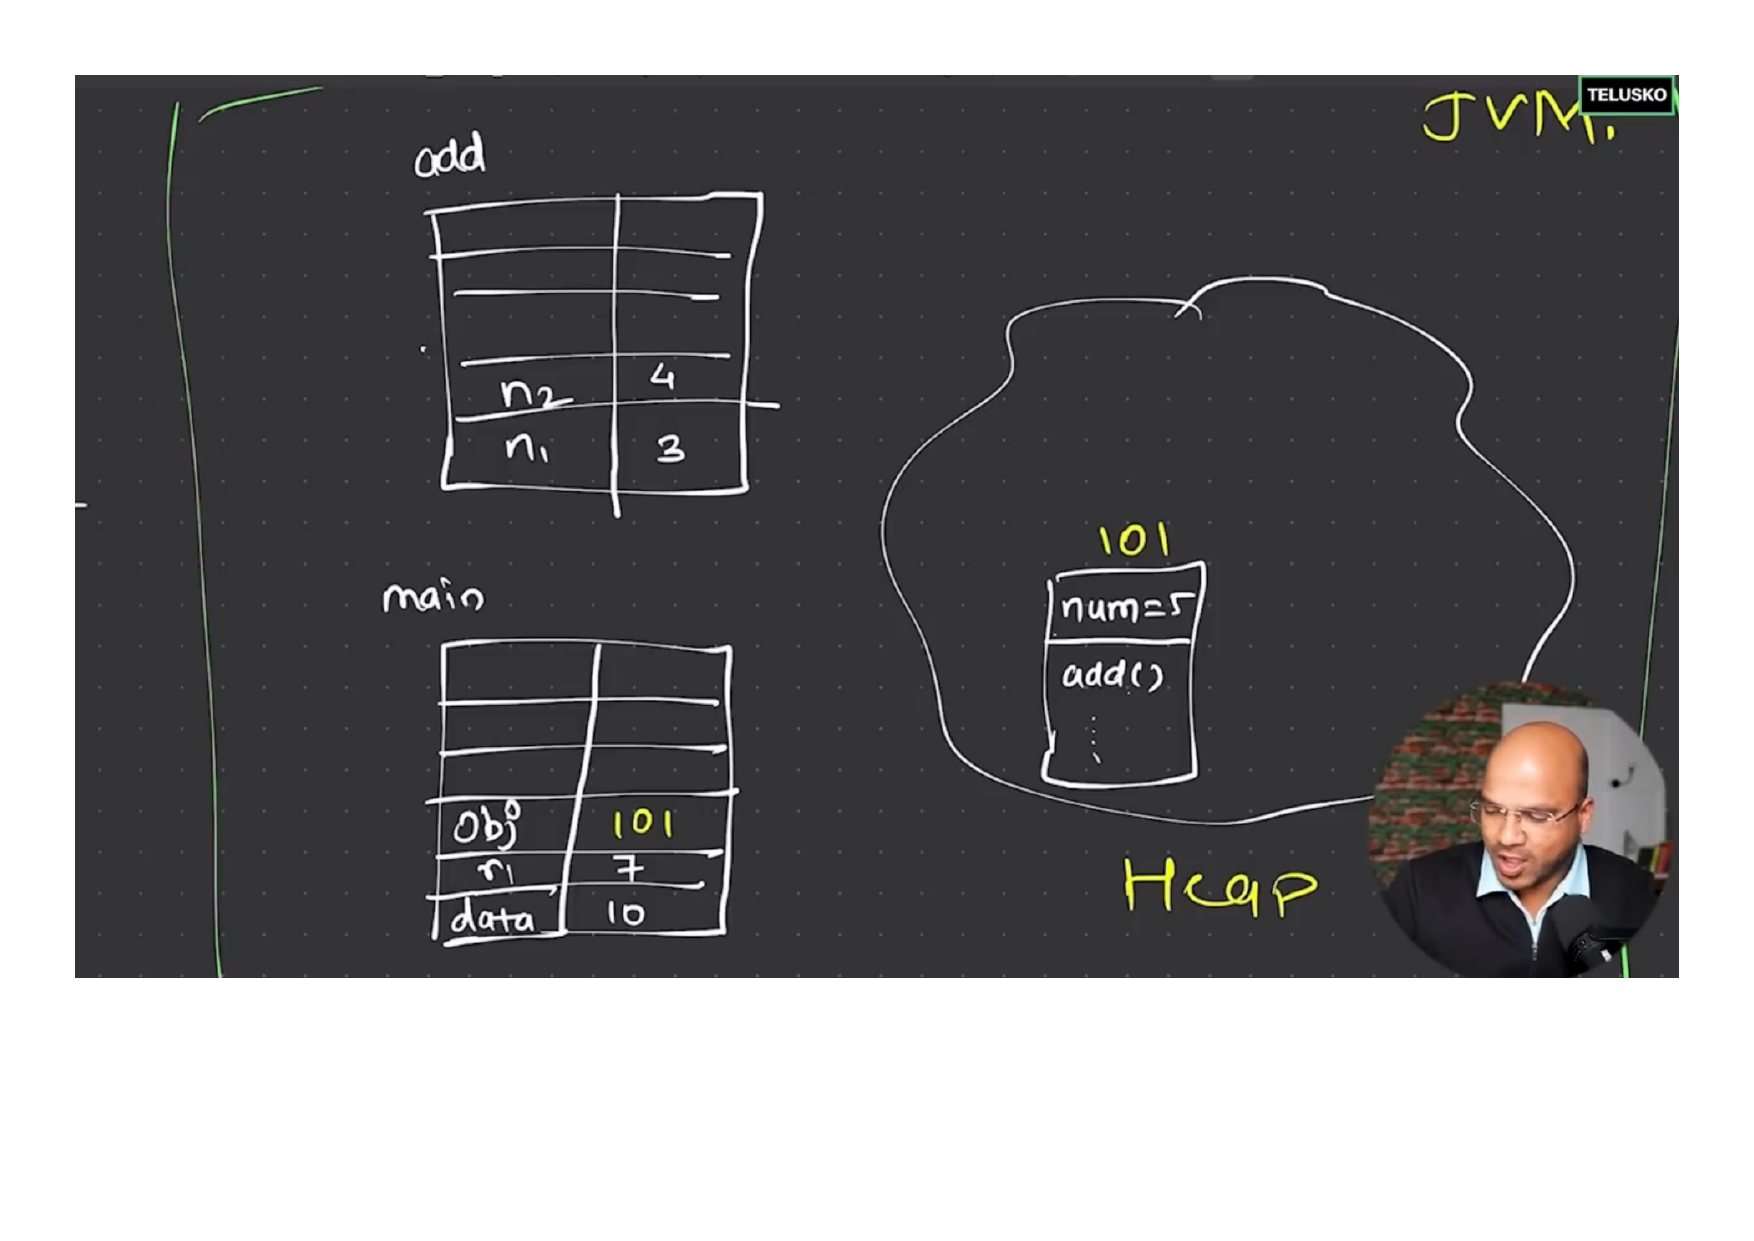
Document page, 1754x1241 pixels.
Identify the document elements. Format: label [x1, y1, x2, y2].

picture [75, 75, 1679, 978]
